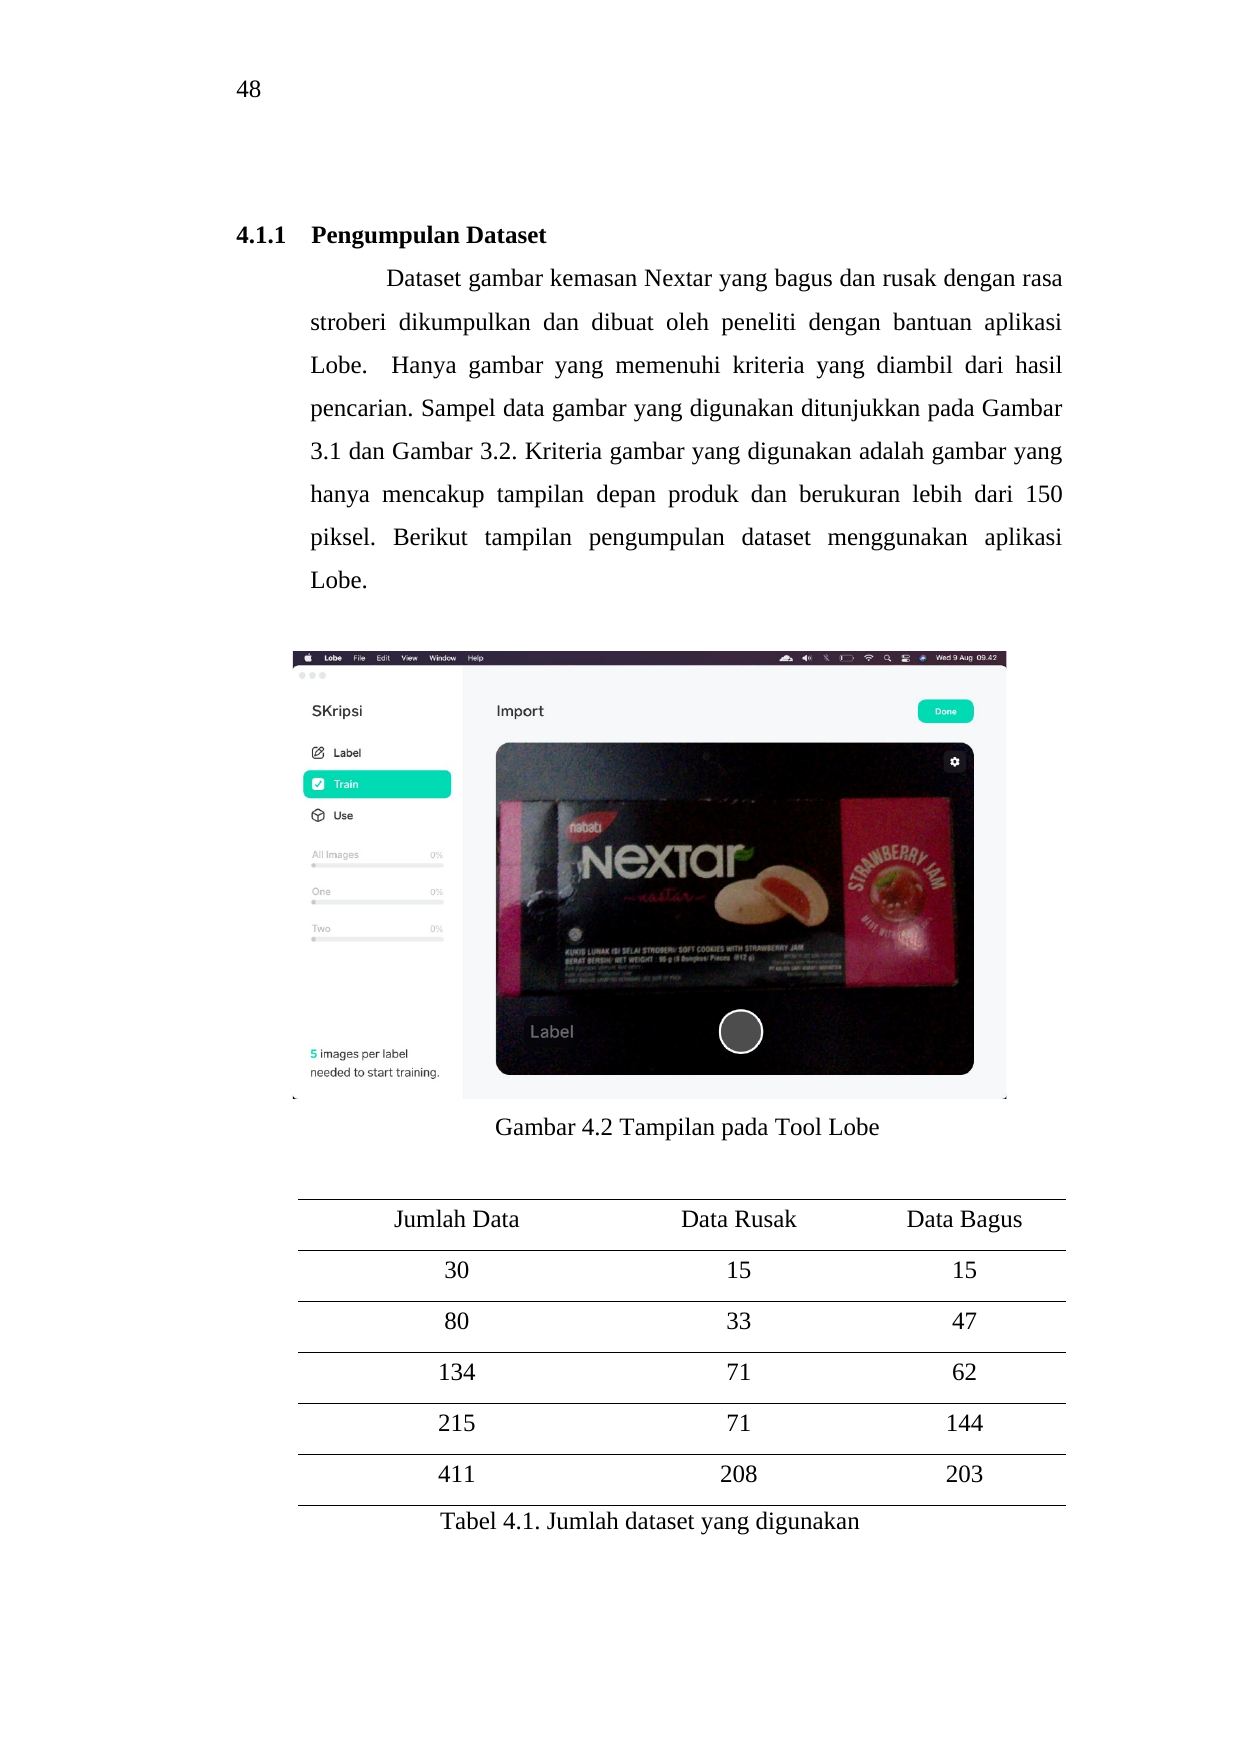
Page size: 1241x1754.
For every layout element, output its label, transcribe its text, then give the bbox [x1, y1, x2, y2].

text Dataset gambar kemasan Nextar yang bagus dan rusak dengan rasa stroberi dikumpulkan dan dibuat oleh peneliti dengan bantuan aplikasi Lobe. Hanya gambar yang memenuhi kriteria yang diambil dari hasil pencarian. Sampel data gambar yang digunakan ditunjukkan pada Gambar 3.1 dan Gambar 3.2. Kriteria gambar yang digunakan adalah gambar yang hanya mencakup tampilan depan produk dan berukuran lebih dari 150 piksel. Berikut tampilan pengumpulan dataset menggunakan aplikasi Lobe. [310, 263, 1063, 594]
picture [292, 651, 1007, 1099]
table_cell 15 [862, 1251, 1066, 1301]
table_cell 47 [862, 1302, 1066, 1352]
text Tabel 4.1. Jumlah dataset yang digunakan [236, 1506, 1063, 1535]
table_header Data Rusak [615, 1200, 862, 1250]
table_cell 15 [615, 1251, 862, 1301]
table_cell 203 [862, 1455, 1066, 1505]
table_cell 30 [298, 1251, 615, 1301]
table_cell 144 [862, 1404, 1066, 1454]
table_cell 208 [615, 1455, 862, 1505]
table_cell 411 [298, 1455, 615, 1505]
text 4.1.1 Pengumpulan Dataset [236, 220, 1063, 249]
table_cell 134 [298, 1353, 615, 1403]
table_header Jumlah Data [298, 1200, 615, 1250]
table_cell 62 [862, 1353, 1066, 1403]
table_cell 215 [298, 1404, 615, 1454]
table_cell 71 [615, 1353, 862, 1403]
table_header Data Bagus [862, 1200, 1066, 1250]
text Gambar 4.2 Tampilan pada Tool Lobe [236, 1112, 1063, 1141]
table_cell 80 [298, 1302, 615, 1352]
table_cell 71 [615, 1404, 862, 1454]
table_cell 33 [615, 1302, 862, 1352]
